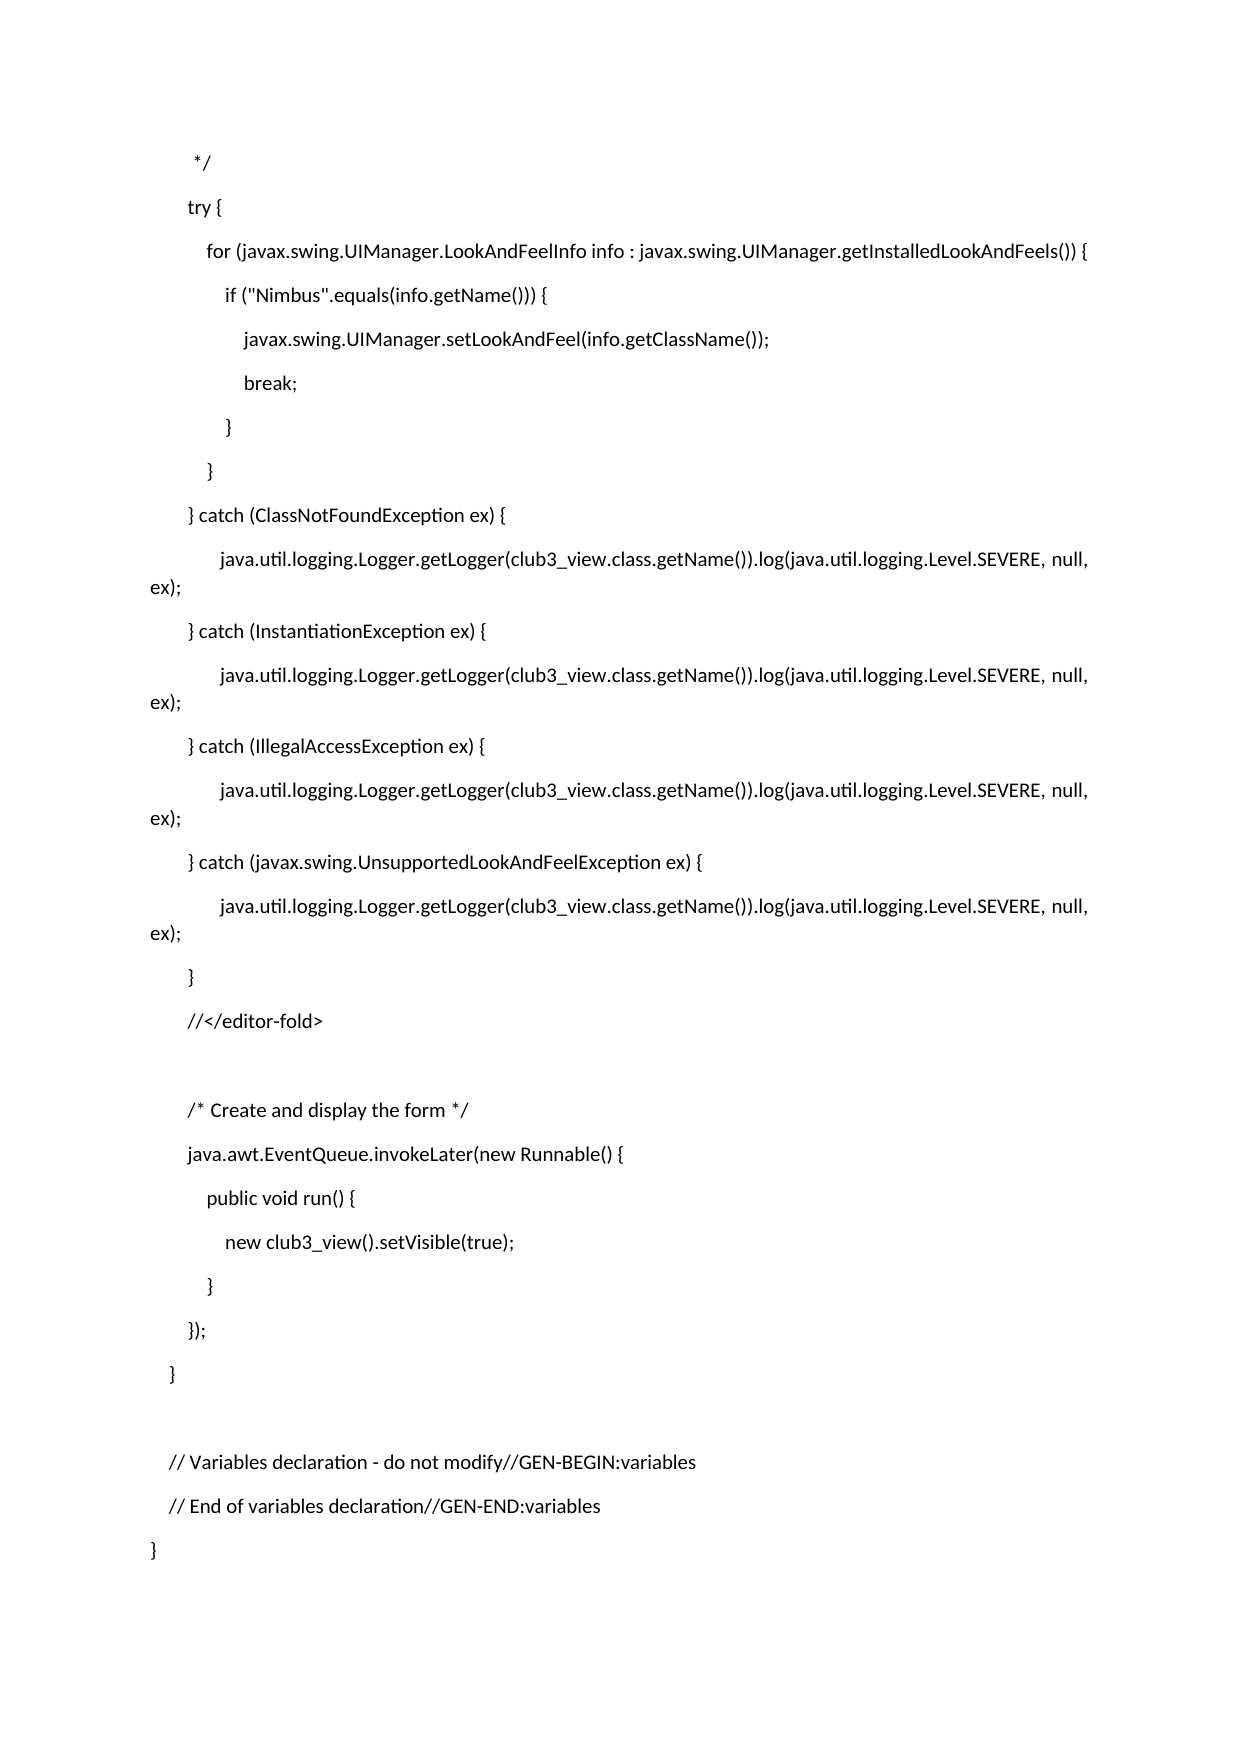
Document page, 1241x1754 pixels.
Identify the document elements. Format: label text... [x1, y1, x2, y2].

text //</editor-fold> [150, 1009, 1090, 1034]
text for (javax.swing.UIManager.LookAndFeelInfo info : javax.swing.UIManager.getInstalledLookAndFeels()) { [150, 238, 1090, 263]
text } [150, 458, 1090, 484]
text break; [150, 370, 1090, 396]
text } [150, 1361, 1090, 1387]
text java.util.logging.Logger.getLogger(club3_view.class.getName()).log(java.util.logging.Level.SEVERE, null, ex); [150, 547, 1090, 599]
text // End of variables declaration//GEN-END:variables [150, 1493, 1090, 1519]
text java.util.logging.Logger.getLogger(club3_view.class.getName()).log(java.util.logging.Level.SEVERE, null, ex); [150, 778, 1090, 830]
text } [150, 964, 1090, 990]
text new club3_view().setVisible(true); [150, 1229, 1090, 1254]
text java.util.logging.Logger.getLogger(club3_view.class.getName()).log(java.util.logging.Level.SEVERE, null, ex); [150, 662, 1090, 715]
text java.awt.EventQueue.invokeLater(new Runnable() { [150, 1141, 1090, 1166]
text } catch (InstantiationException ex) { [150, 618, 1090, 643]
text // Variables declaration - do not modify//GEN-BEGIN:variables [150, 1449, 1090, 1475]
text } catch (javax.swing.UnsupportedLookAndFeelException ex) { [150, 849, 1090, 874]
text try { [150, 194, 1090, 219]
text }); [150, 1317, 1090, 1342]
text java.util.logging.Logger.getLogger(club3_view.class.getName()).log(java.util.logging.Level.SEVERE, null, ex); [150, 893, 1090, 946]
text */ [150, 150, 1090, 175]
text } catch (ClassNotFoundException ex) { [150, 502, 1090, 528]
text /* Create and display the form */ [150, 1097, 1090, 1122]
text } catch (IllegalAccessException ex) { [150, 733, 1090, 759]
text } [150, 414, 1090, 440]
text javax.swing.UIManager.setLookAndFeel(info.getClassName()); [150, 326, 1090, 352]
text } [150, 1537, 1090, 1563]
text } [150, 1273, 1090, 1298]
text public void run() { [150, 1185, 1090, 1210]
text if ("Nimbus".equals(info.getName())) { [150, 282, 1090, 308]
